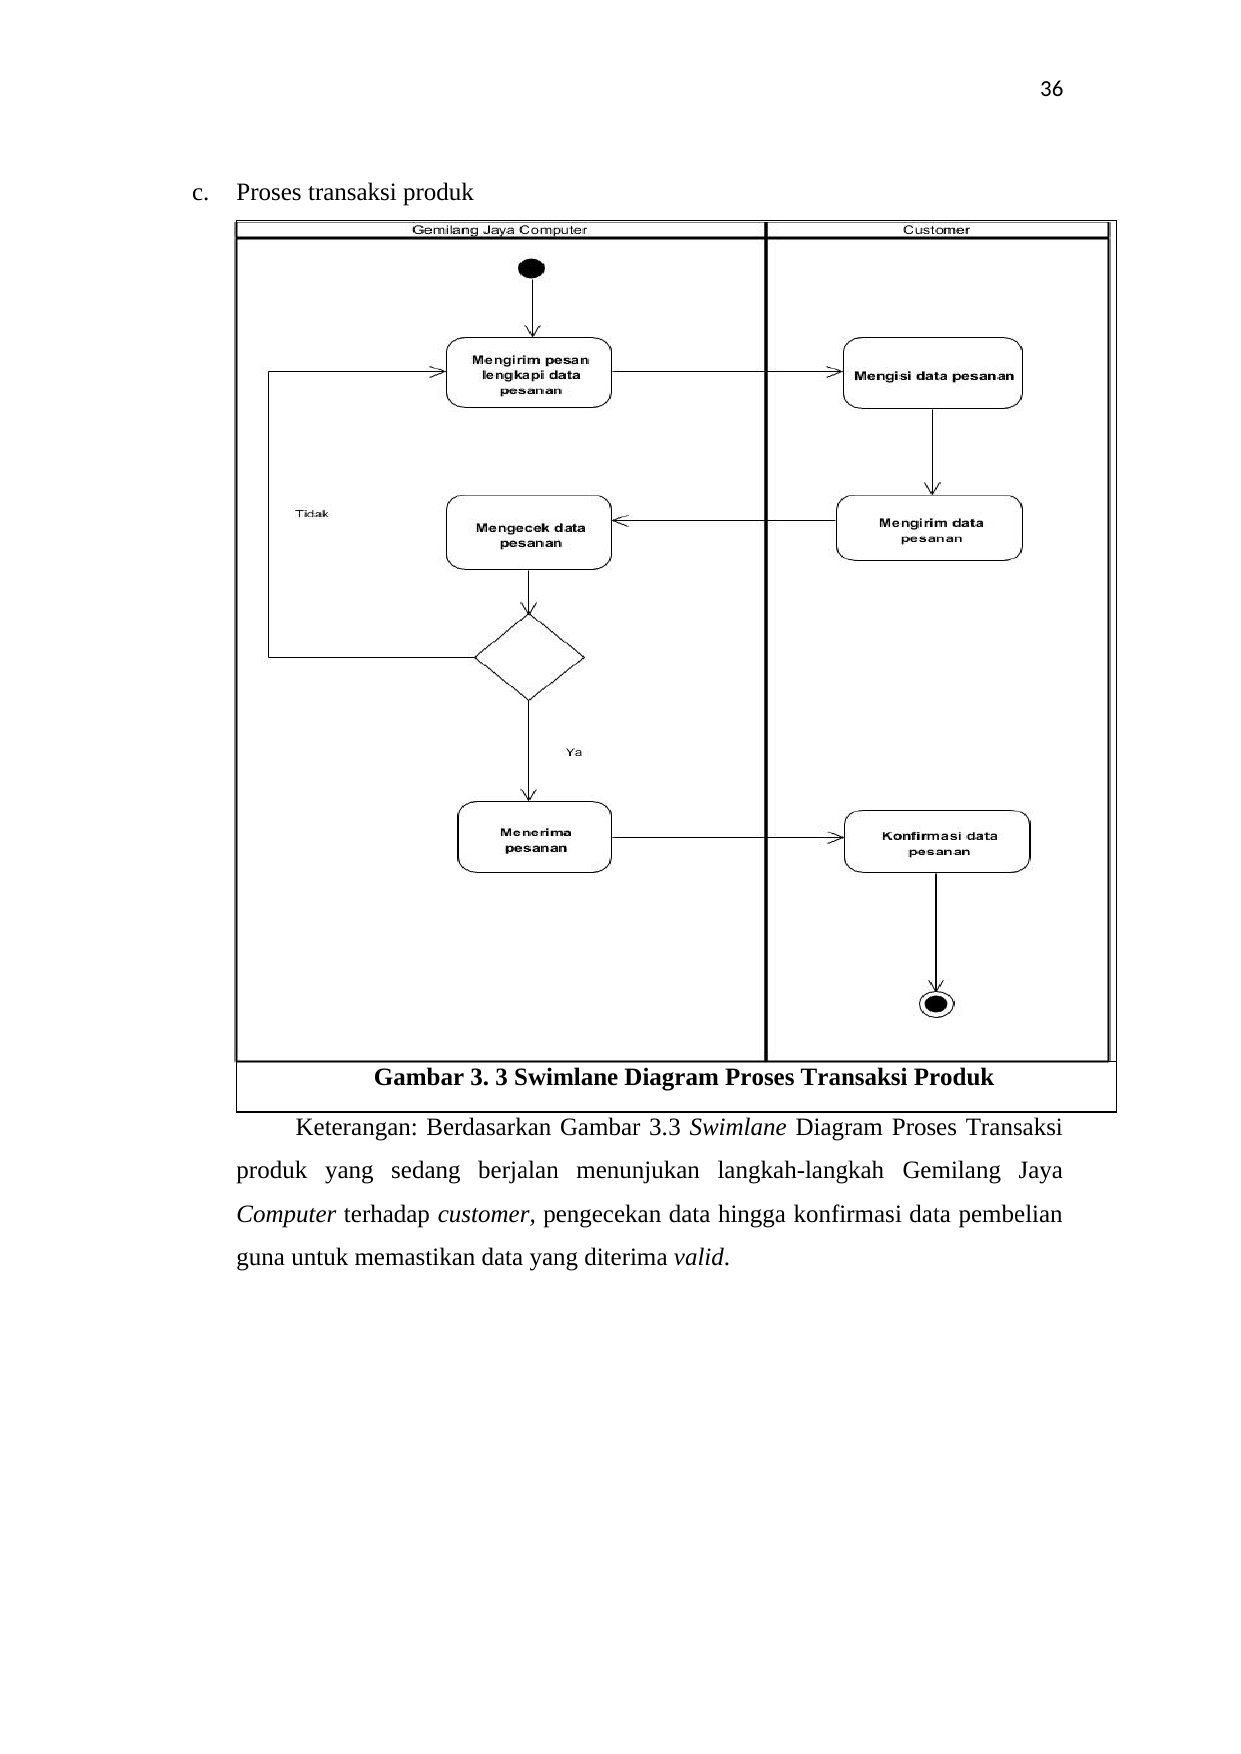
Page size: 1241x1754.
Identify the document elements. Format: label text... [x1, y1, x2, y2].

picture [231, 222, 236, 1065]
text Keterangan: Berdasarkan Gambar 3.3 Swimlane Diagram Proses Transaksi produk yang sedang berjalan menunjukan langkah-langkah Gemilang Jaya Computer terhadap customer, pengecekan data hingga konfirmasi data pembelian guna untuk memastikan data yang diterima valid. [236, 1113, 1063, 1271]
list Proses transaksi produk [192, 177, 1063, 206]
table_cell Gambar 3. 3 Swimlane Diagram Proses Transaksi Produk [237, 1062, 1116, 1111]
table_header [237, 221, 1116, 1061]
